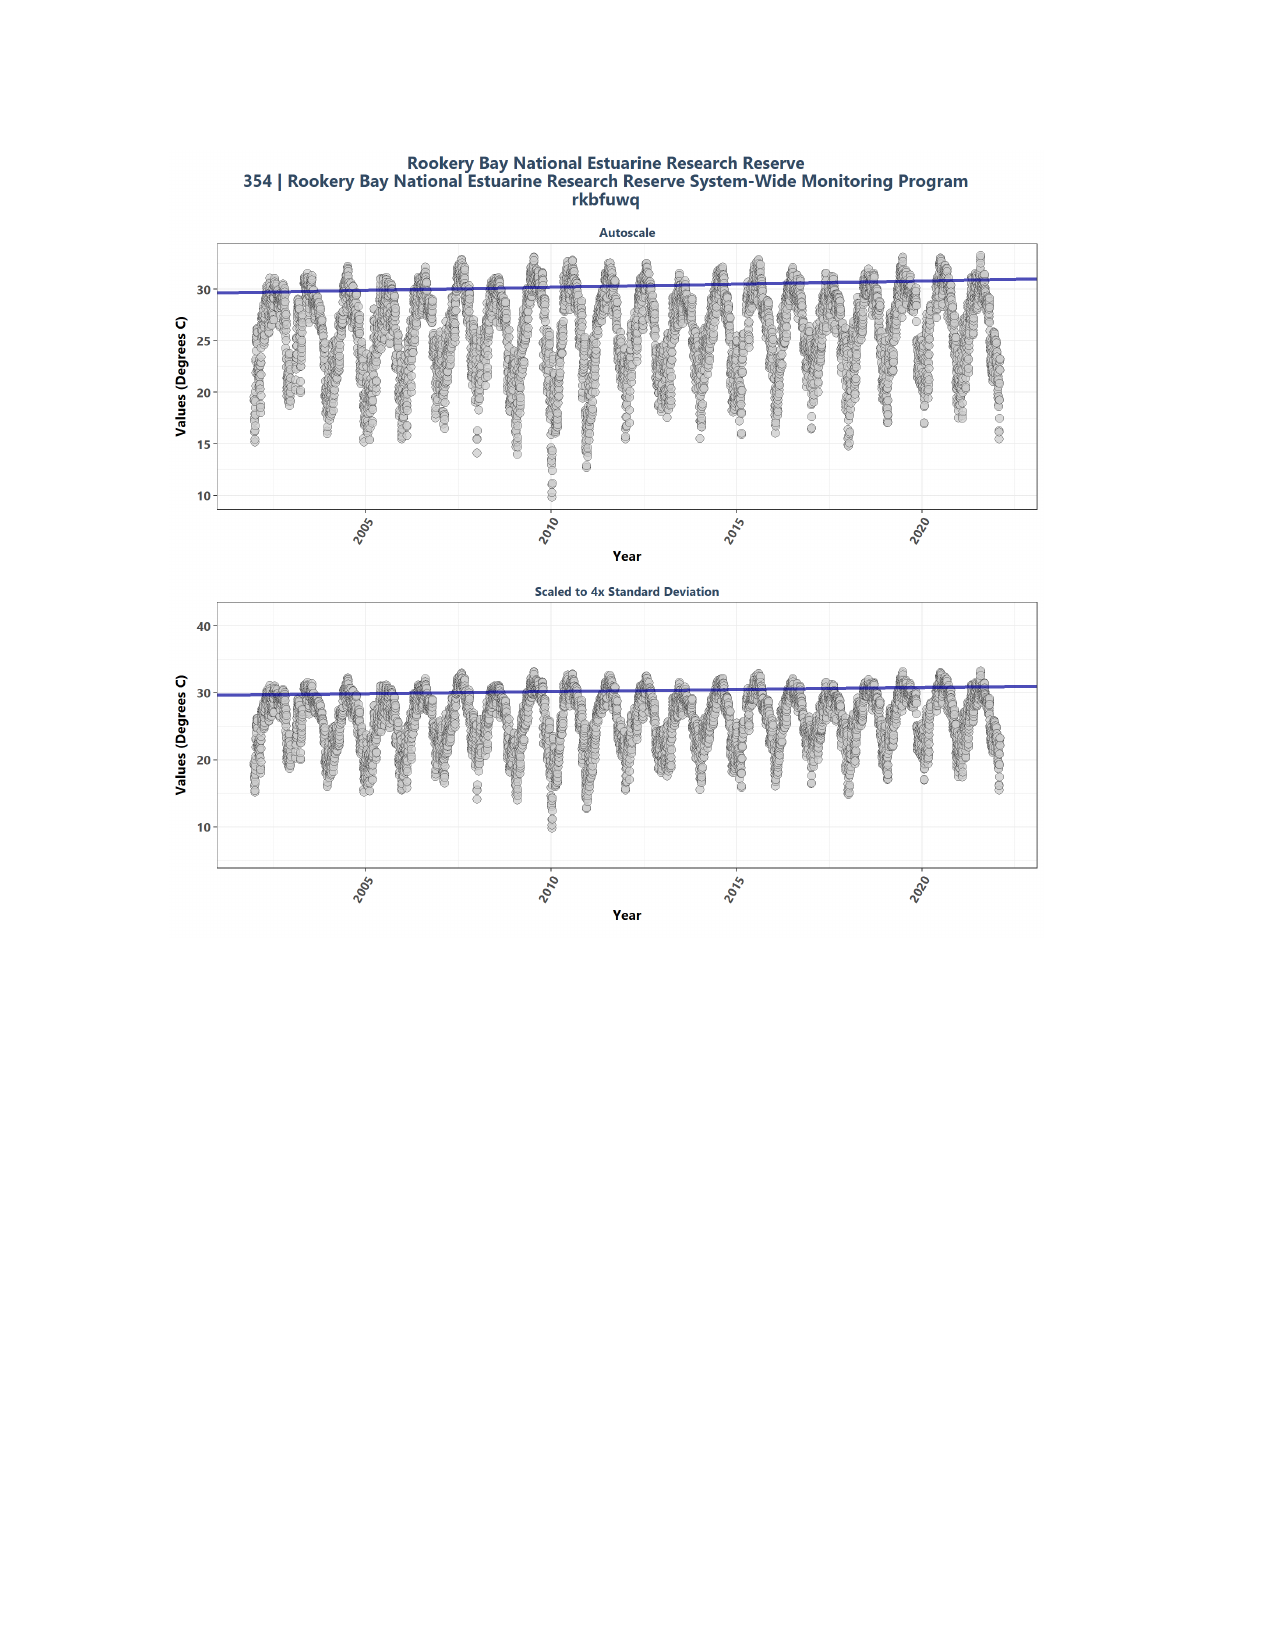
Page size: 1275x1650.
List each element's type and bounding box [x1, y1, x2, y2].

picture [168, 150, 1044, 938]
